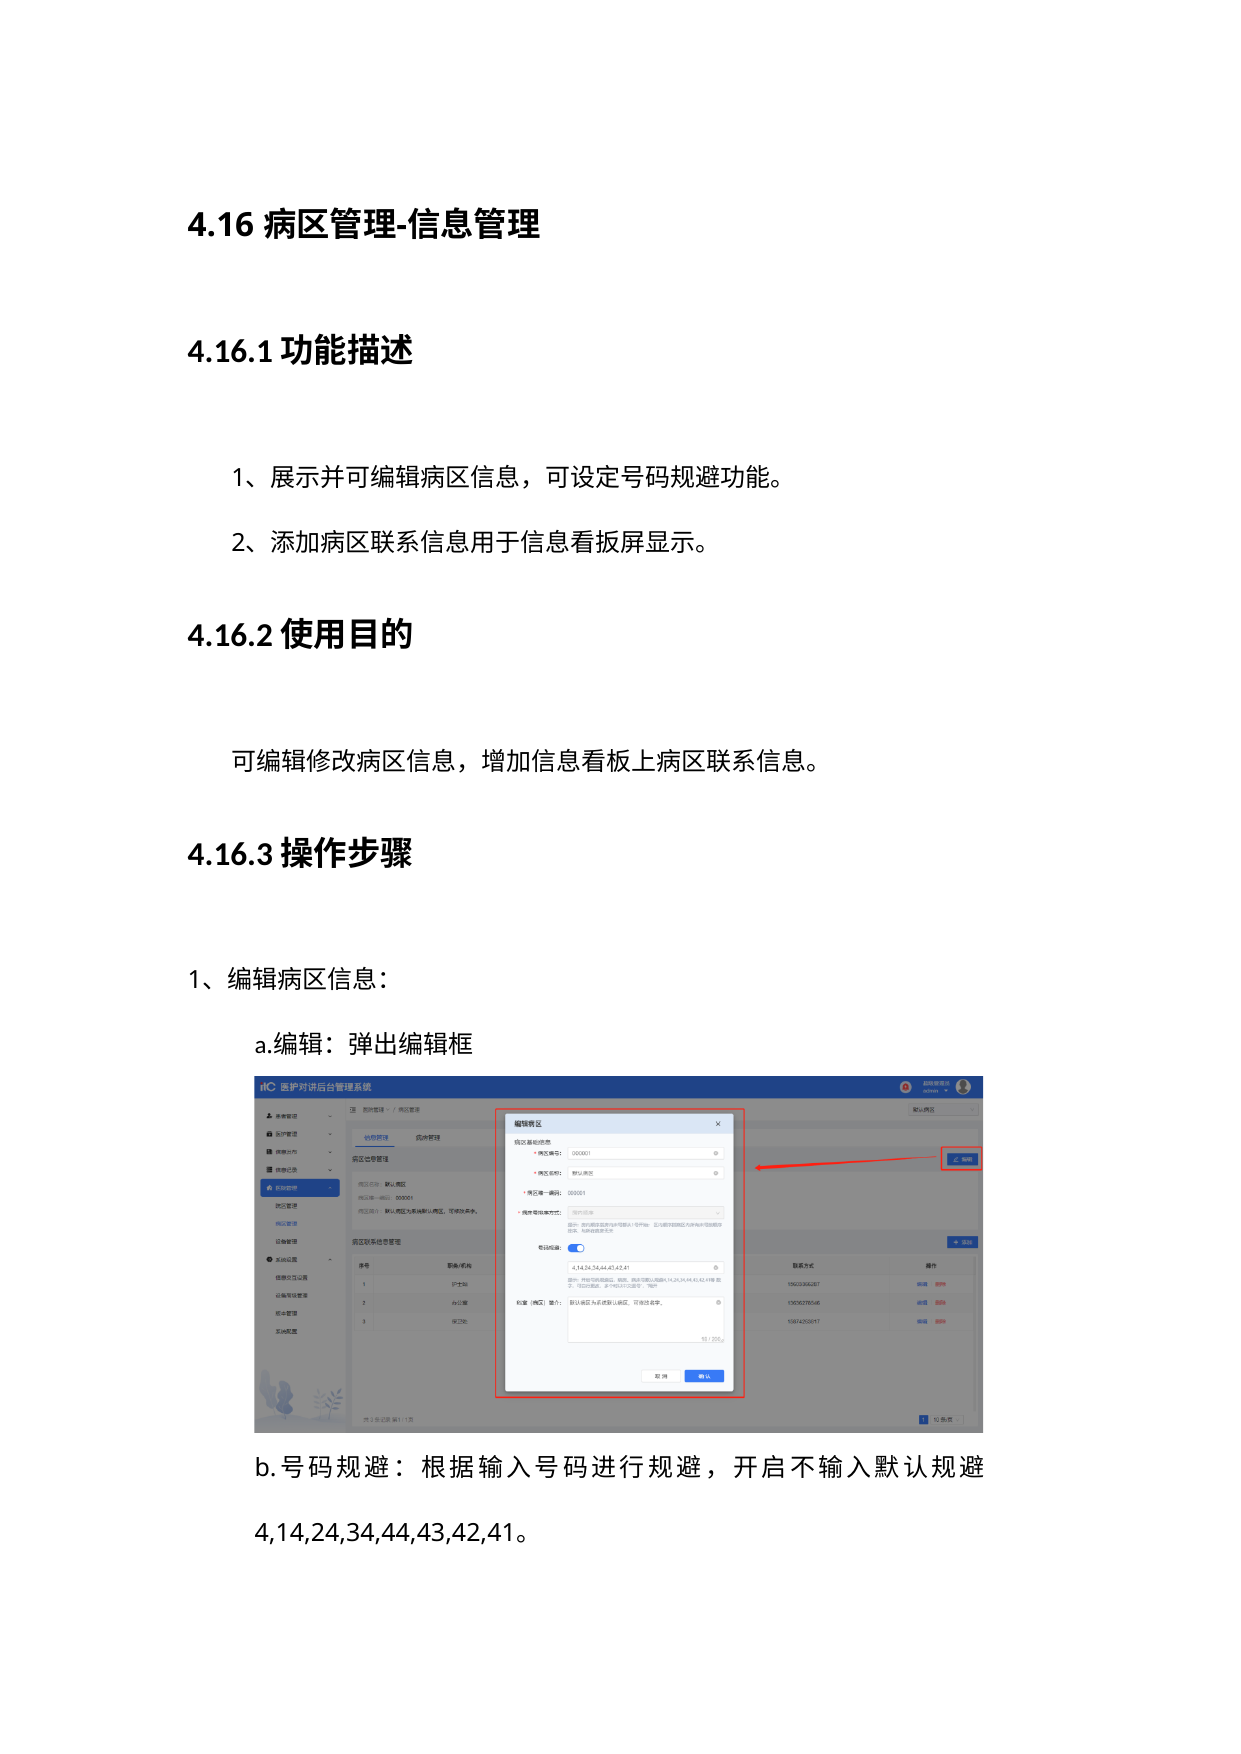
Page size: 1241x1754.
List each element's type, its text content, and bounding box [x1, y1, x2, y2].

list 1、编辑病区信息： [187, 945, 1053, 1010]
subtitle 4.16.3 操作步骤 [187, 819, 1053, 884]
picture [254, 1076, 984, 1433]
subtitle 4.16 病区管理-信息管理 [187, 189, 1053, 254]
text 1、展示并可编辑病区信息，可设定号码规避功能。 [187, 443, 1053, 508]
text 可编辑修改病区信息，增加信息看板上病区联系信息。 [187, 727, 1053, 792]
table_header a.编辑：弹出编辑框 [243, 1010, 997, 1433]
text 2、添加病区联系信息用于信息看扳屏显示。 [187, 508, 1053, 573]
subtitle 4.16.2 使用目的 [187, 600, 1053, 665]
table_cell b.号码规避：根据输入号码进行规避，开启不输入默认规避4,14,24,34,44,43,42,41。 [243, 1433, 997, 1592]
subtitle 4.16.1 功能描述 [187, 316, 1053, 381]
